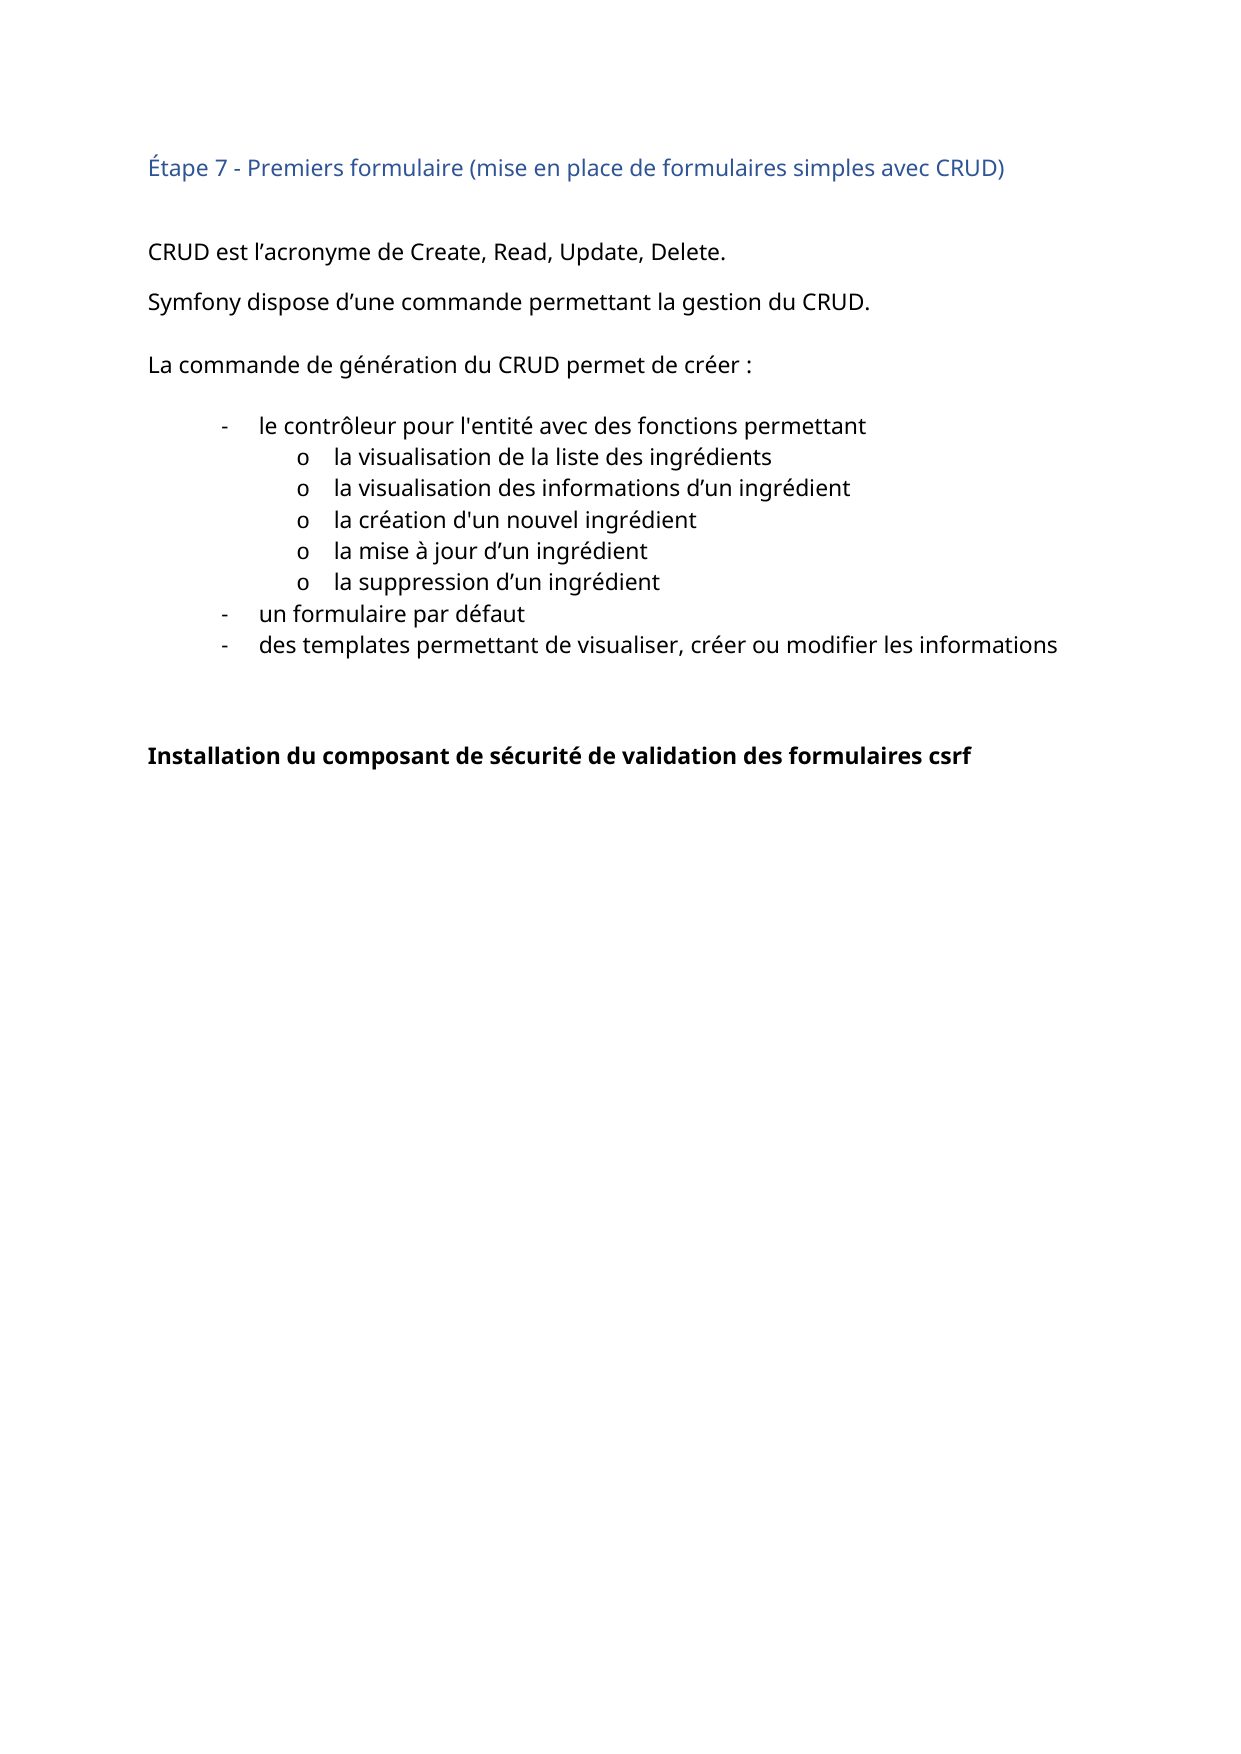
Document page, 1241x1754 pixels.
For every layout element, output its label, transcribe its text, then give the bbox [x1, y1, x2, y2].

list le contrôleur pour l'entité avec des fonctions permettant [221, 410, 1093, 441]
list la création d'un nouvel ingrédient [296, 504, 1093, 535]
list la visualisation des informations d’un ingrédient [296, 472, 1093, 504]
list la suppression d’un ingrédient [296, 566, 1093, 598]
text CRUD est l’acronyme de Create, Read, Update, Delete. [148, 236, 1093, 267]
text Installation du composant de sécurité de validation des formulaires csrf [148, 740, 1093, 771]
subtitle Étape 7 - Premiers formulaire (mise en place de formulaires simples avec CRUD) [148, 152, 1093, 183]
list la mise à jour d’un ingrédient [296, 535, 1093, 566]
text Symfony dispose d’une commande permettant la gestion du CRUD. [148, 286, 1093, 318]
text La commande de génération du CRUD permet de créer : [148, 349, 1093, 381]
list un formulaire par défaut [221, 598, 1093, 629]
list la visualisation de la liste des ingrédients [296, 441, 1093, 472]
list des templates permettant de visualiser, créer ou modifier les informations [221, 629, 1093, 660]
